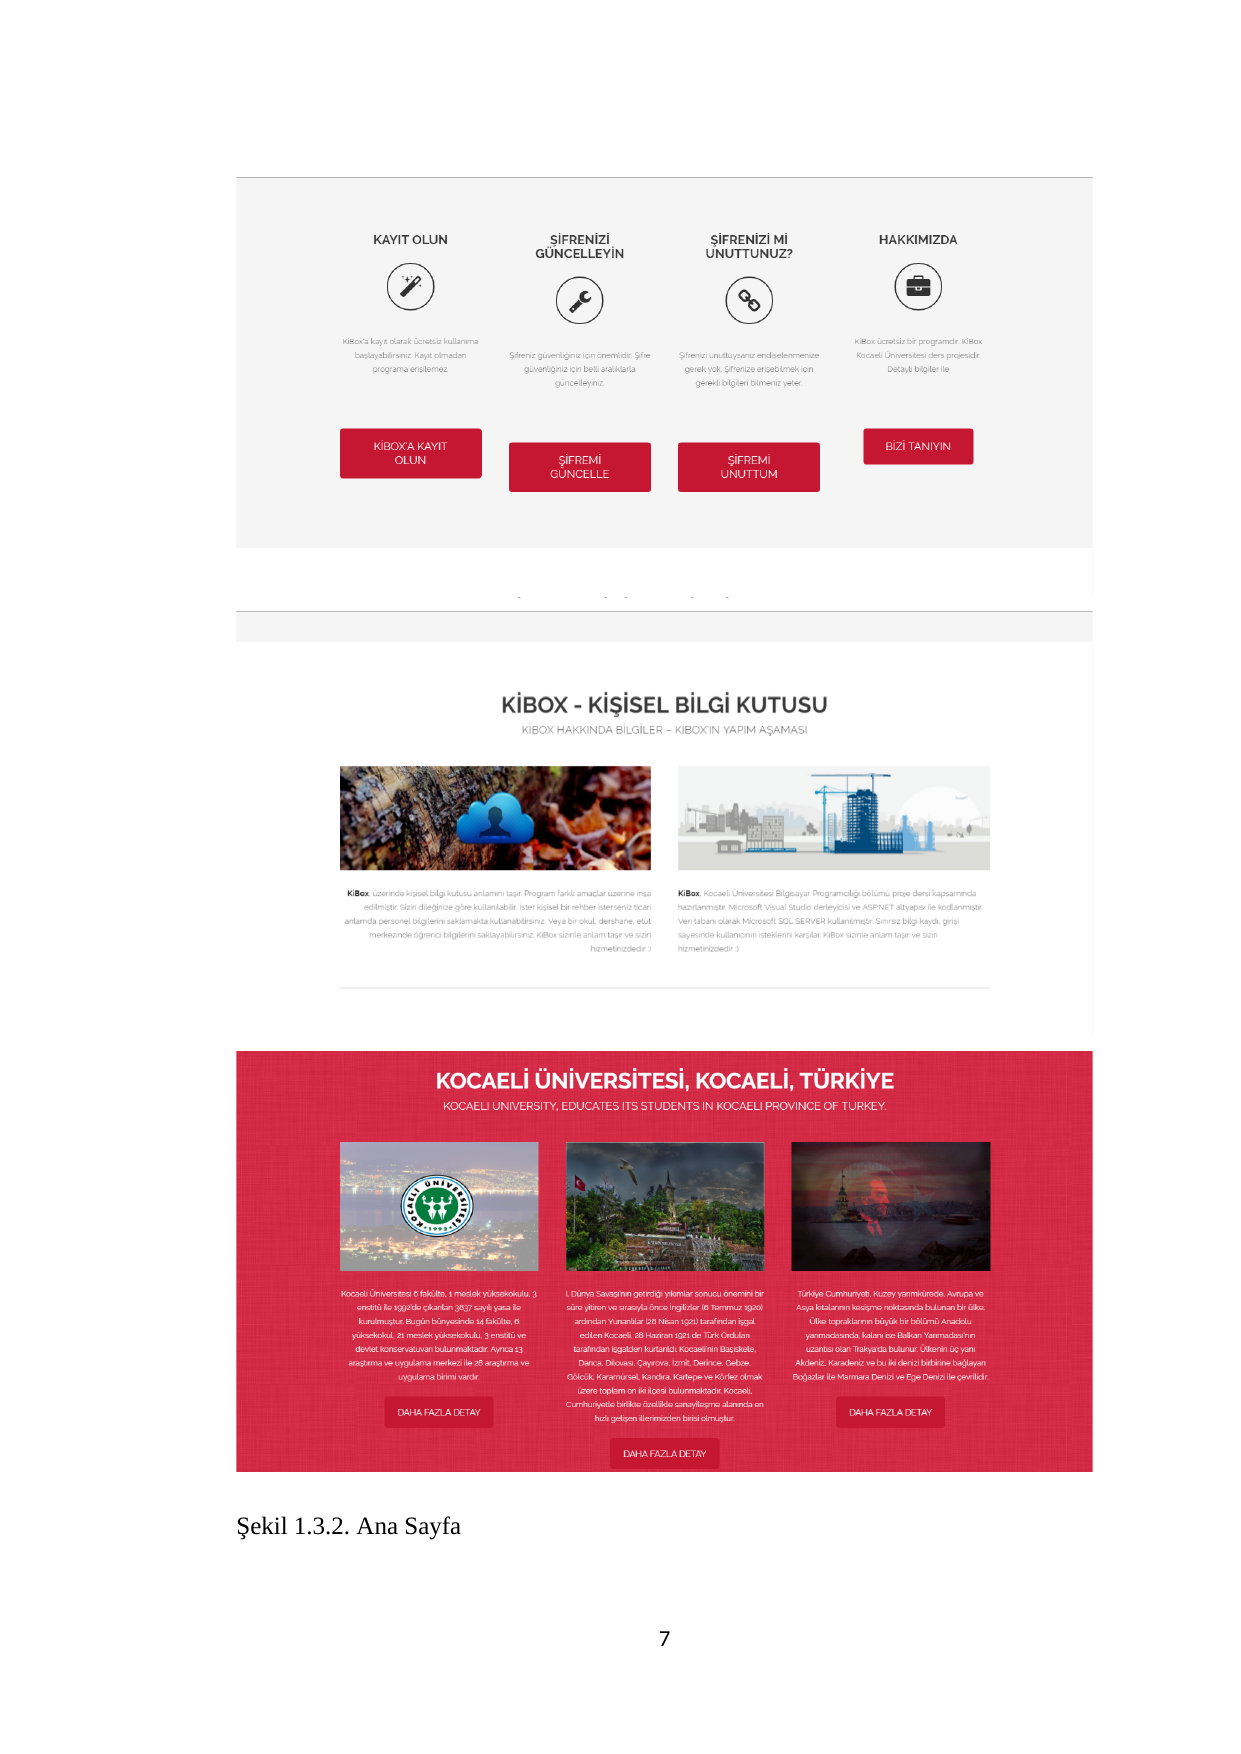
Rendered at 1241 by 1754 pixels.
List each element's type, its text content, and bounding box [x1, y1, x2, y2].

text Şekil 1.3.2. Ana Sayfa [236, 1511, 1092, 1539]
picture [236, 611, 1093, 1038]
